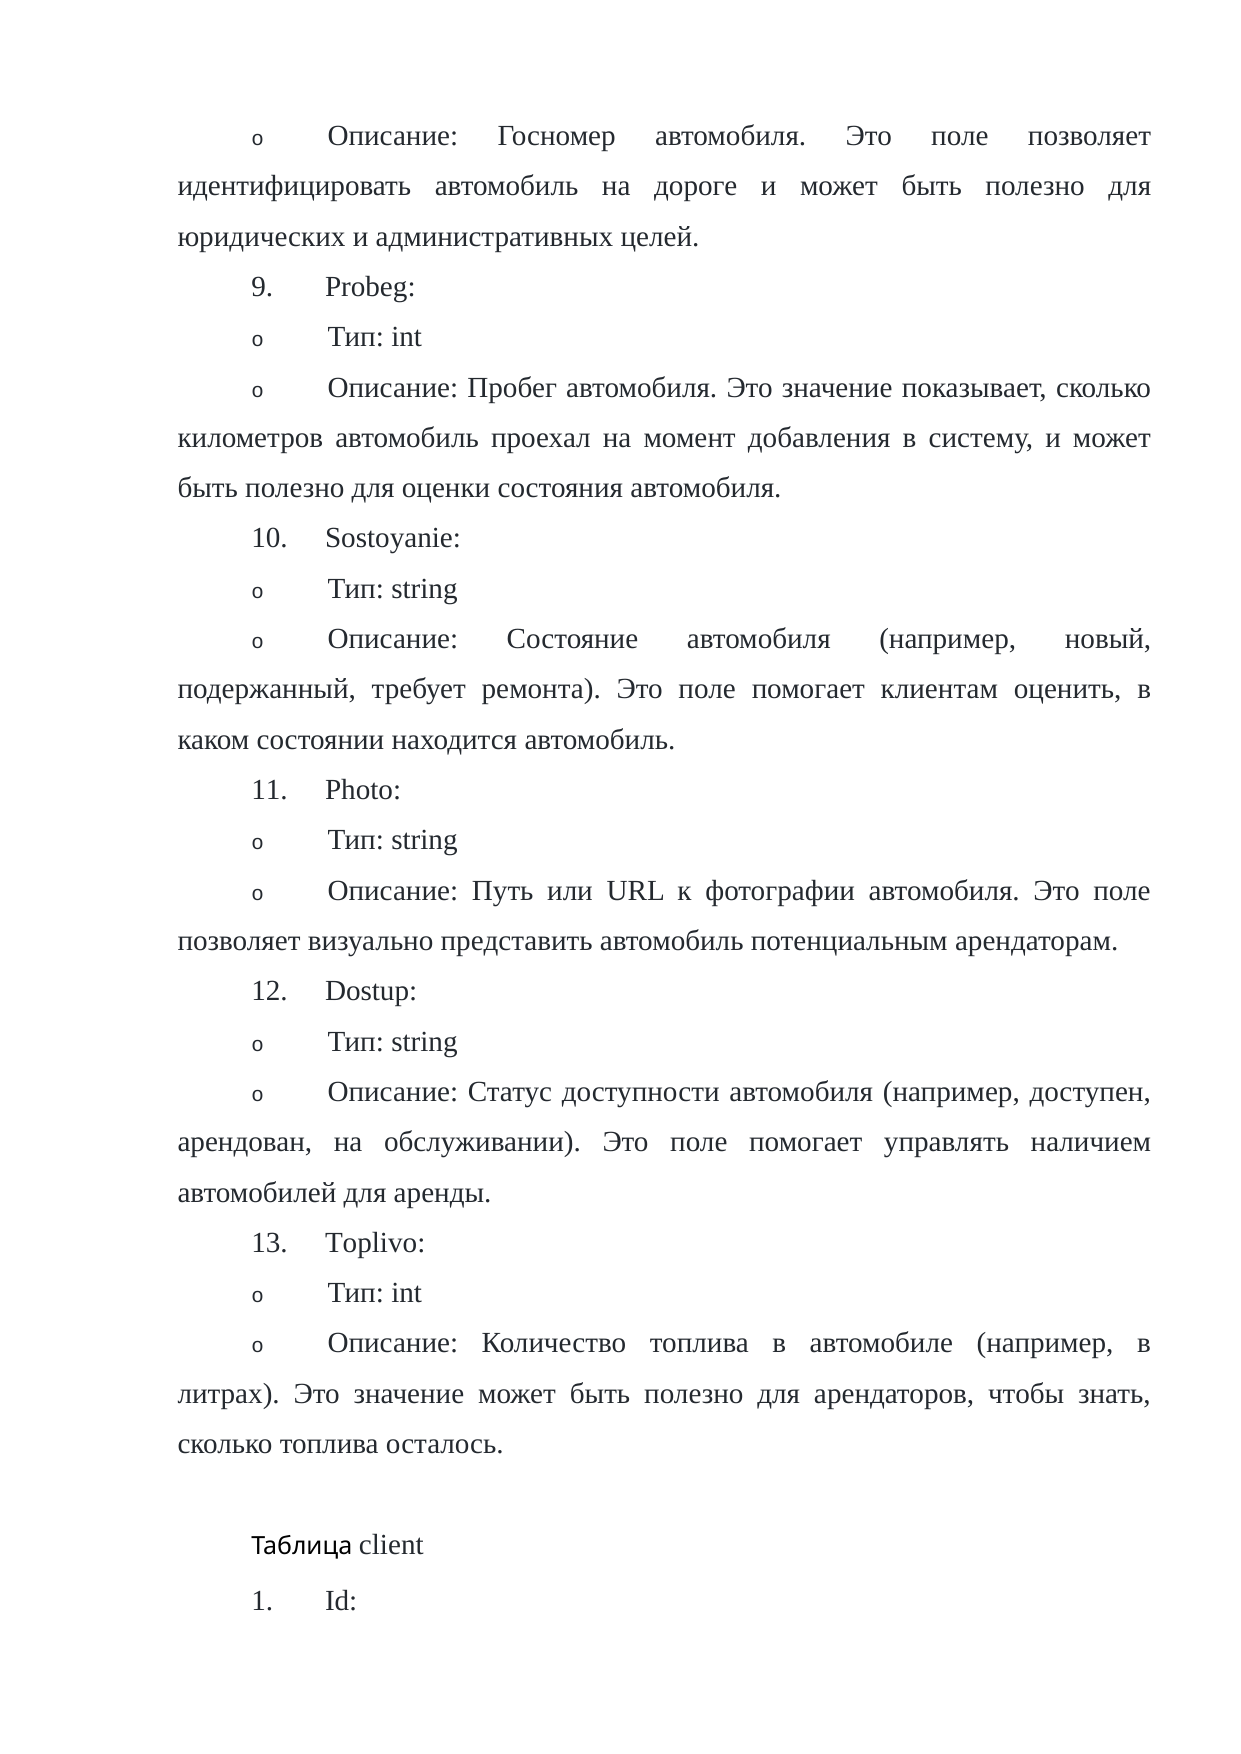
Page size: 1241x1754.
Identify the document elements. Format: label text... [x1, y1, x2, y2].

list Тип: int [177, 1275, 1152, 1309]
list Sostoyanie: [177, 521, 1152, 554]
list Описание: Путь или URL к фотографии автомобиля. Это поле позволяет визуально представить автомобиль потенциальным арендаторам. [177, 873, 1152, 957]
text Таблица client [177, 1527, 1152, 1561]
list Тип: string [177, 1024, 1152, 1057]
list Тип: int [177, 319, 1152, 353]
list Описание: Госномер автомобиля. Это поле позволяет идентифицировать автомобиль на дороге и может быть полезно для юридических и административных целей. [177, 118, 1152, 252]
list Описание: Количество топлива в автомобиле (например, в литрах). Это значение может быть полезно для арендаторов, чтобы знать, сколько топлива осталось. [177, 1326, 1152, 1460]
list Тип: string [177, 822, 1152, 856]
list Toplivo: [177, 1225, 1152, 1258]
list Id: [177, 1583, 1152, 1617]
list Описание: Состояние автомобиля (например, новый, подержанный, требует ремонта). Это поле помогает клиентам оценить, в каком состоянии находится автомобиль. [177, 621, 1152, 755]
list Photo: [177, 772, 1152, 806]
list Probeg: [177, 269, 1152, 303]
list Dostup: [177, 973, 1152, 1007]
list Описание: Статус доступности автомобиля (например, доступен, арендован, на обслуживании). Это поле помогает управлять наличием автомобилей для аренды. [177, 1074, 1152, 1208]
list Описание: Пробег автомобиля. Это значение показывает, сколько километров автомобиль проехал на момент добавления в систему, и может быть полезно для оценки состояния автомобиля. [177, 370, 1152, 504]
list Тип: string [177, 571, 1152, 604]
